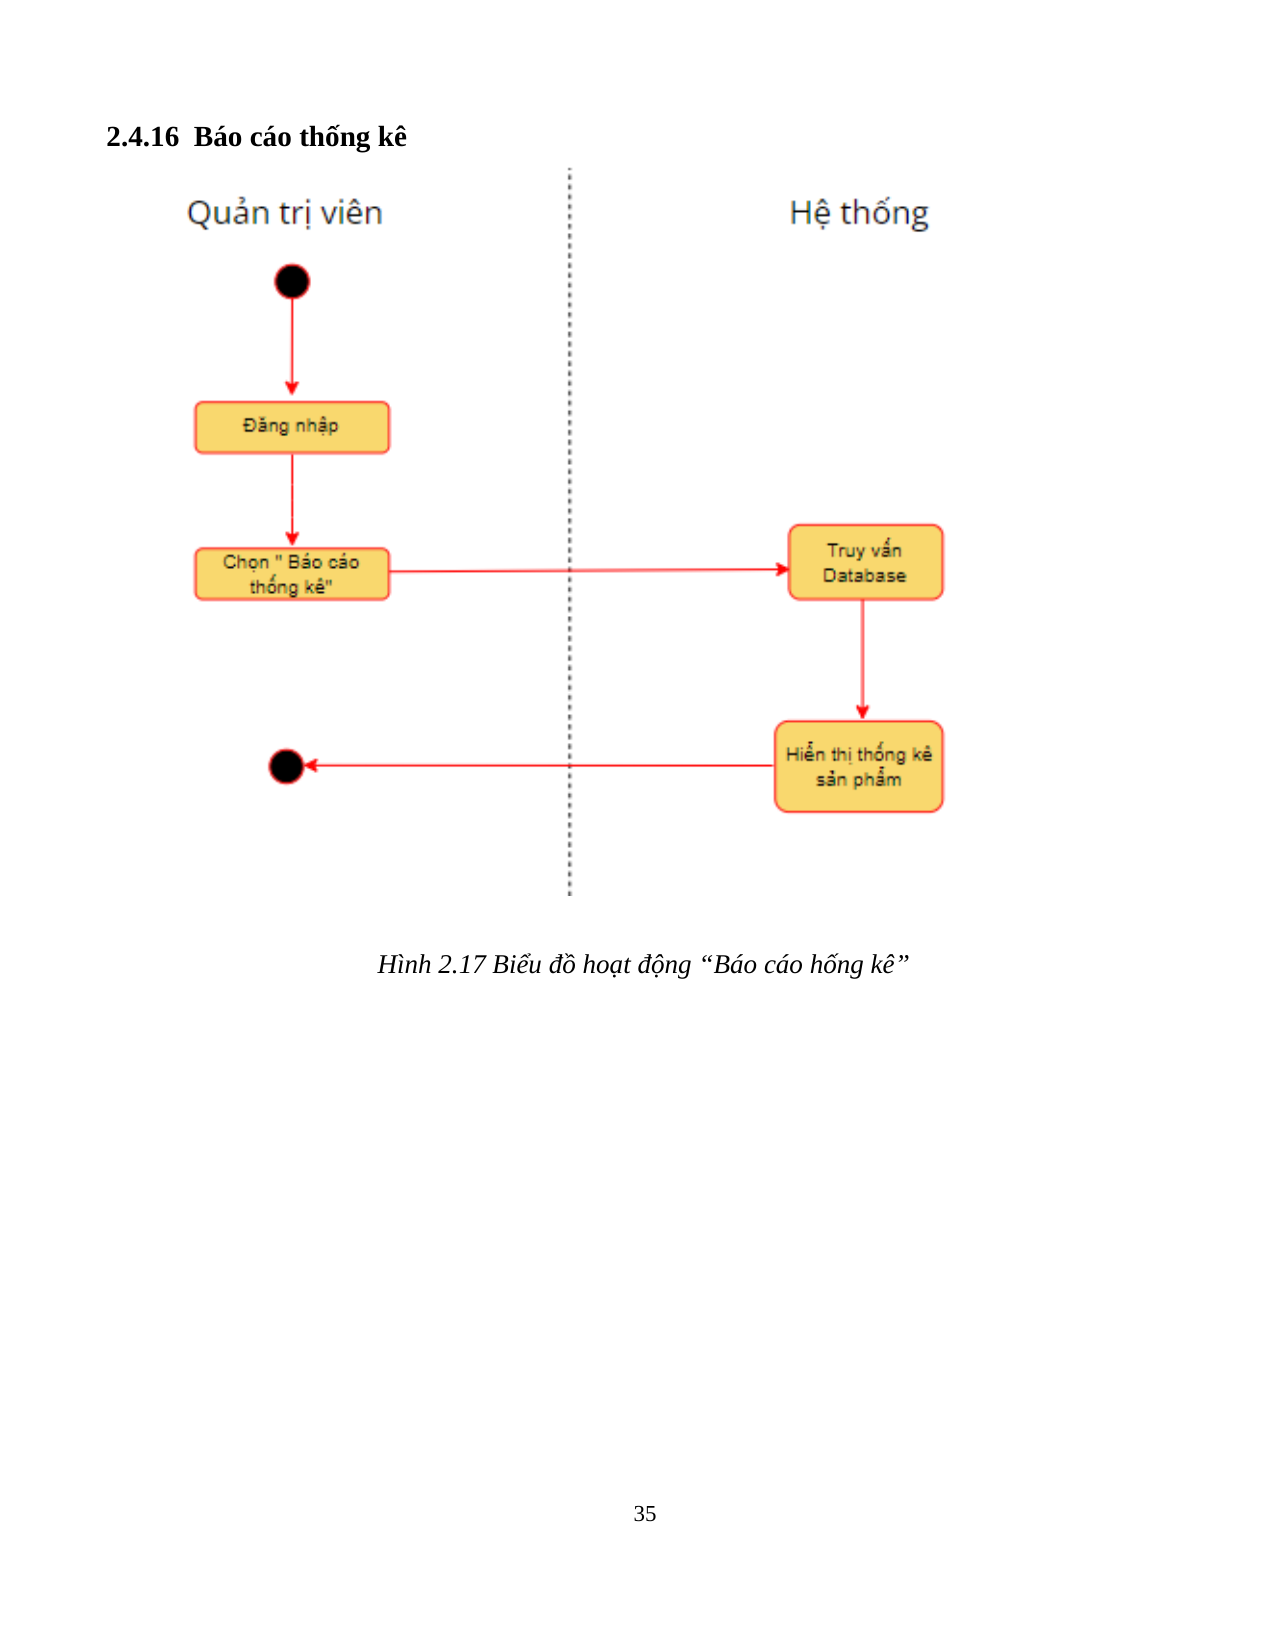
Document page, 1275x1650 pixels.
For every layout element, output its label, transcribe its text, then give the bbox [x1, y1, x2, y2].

text Hình 2.17 Biểu đồ hoạt động “Báo cáo hống kê” [106, 948, 1183, 979]
subtitle 2.4.16 Báo cáo thống kê [106, 119, 1183, 152]
picture [111, 157, 1059, 896]
